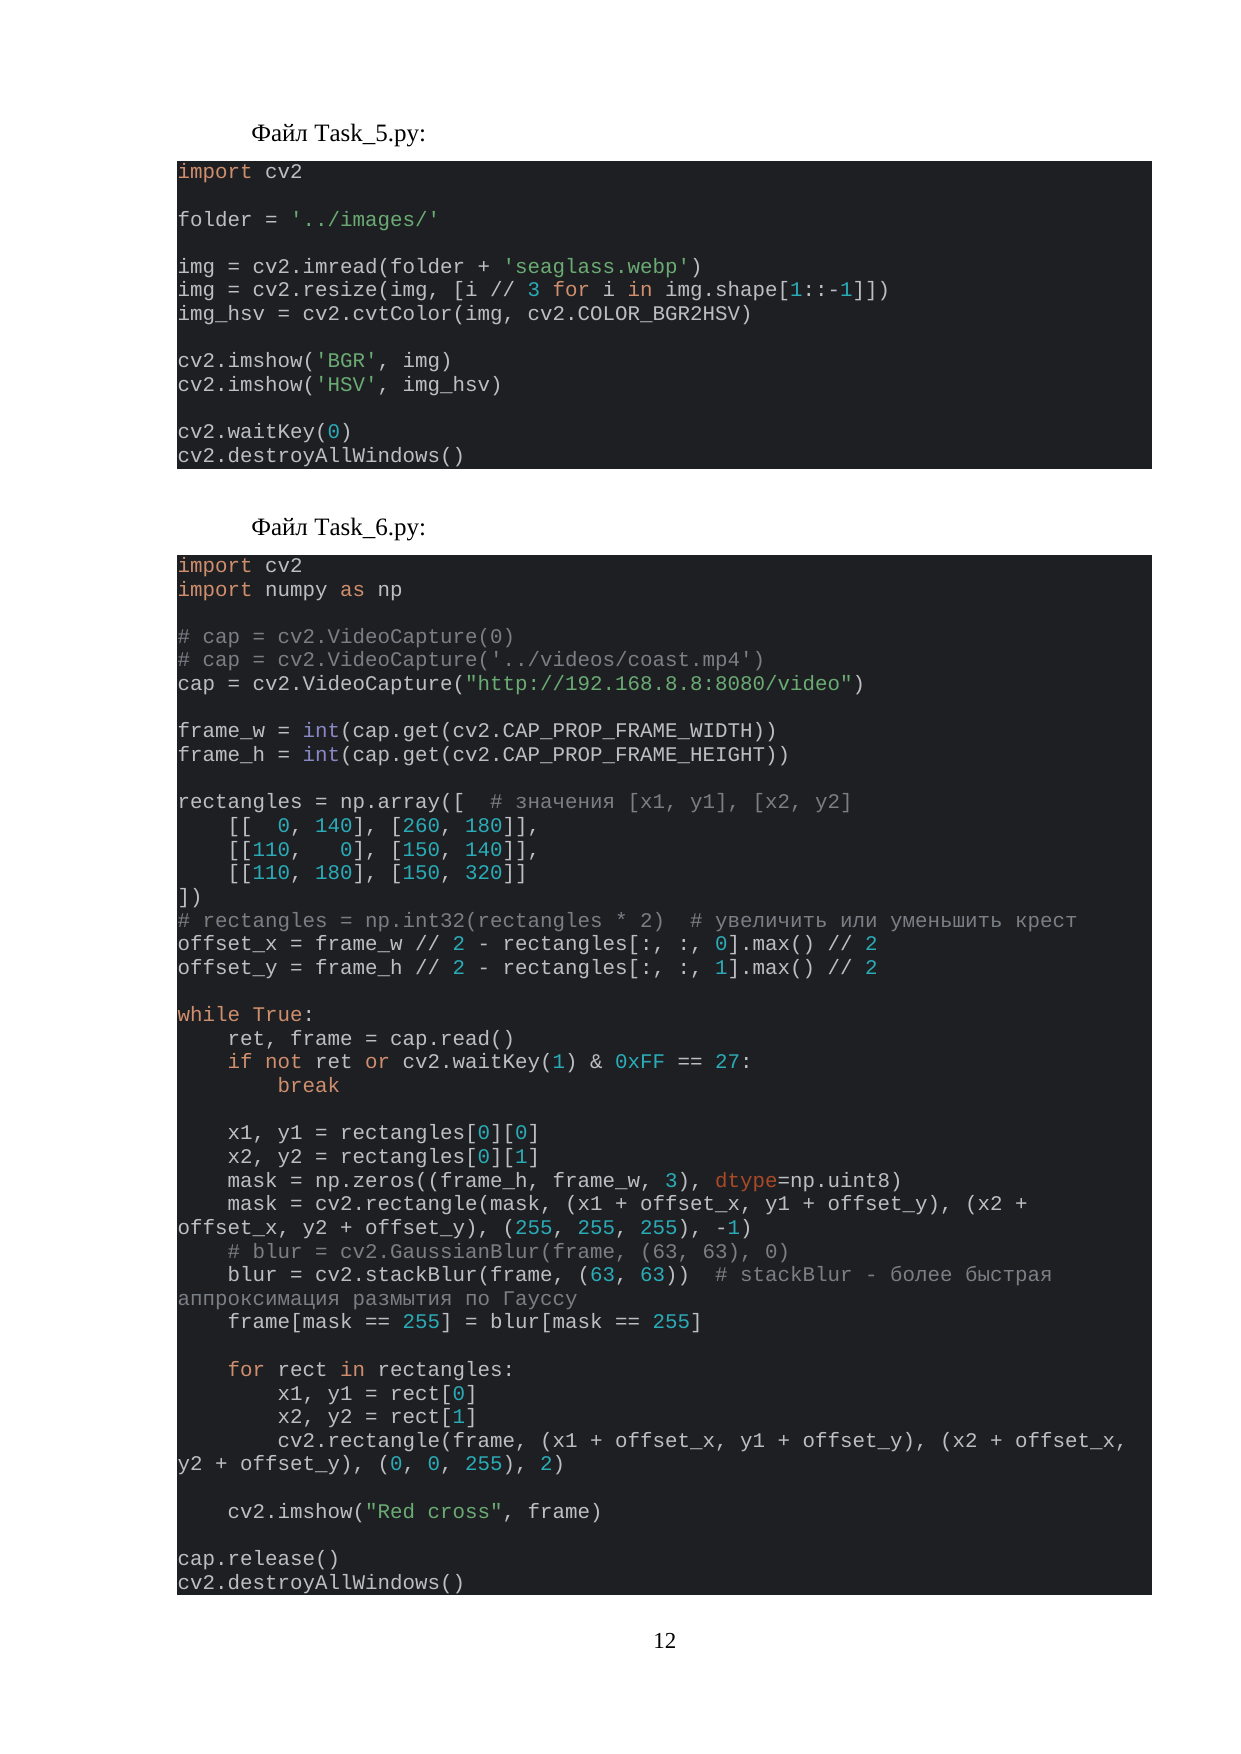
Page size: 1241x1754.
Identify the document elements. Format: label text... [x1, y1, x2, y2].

text Файл Task_6.py: [177, 512, 1152, 541]
text Файл Task_5.py: [177, 118, 1152, 147]
text import cv2 import numpy as np # cap = cv2.VideoCapture(0) # cap = cv2.VideoCapture('../videos/coast.mp4') cap = cv2.VideoCapture("http://192.168.8.8:8080/video") frame_w = int(cap.get(cv2.CAP_PROP_FRAME_WIDTH)) frame_h = int(cap.get(cv2.CAP_PROP_FRAME_HEIGHT)) rectangles = np.array([ # значения [x1, y1], [x2, y2] [[ 0, 140], [260, 180]], [[110, 0], [150, 140]], [[110, 180], [150, 320]] ]) # rectangles = np.int32(rectangles * 2) # увеличить или уменьшить крест offset_x = frame_w // 2 - rectangles[:, :, 0].max() // 2 offset_y = frame_h // 2 - rectangles[:, :, 1].max() // 2 while True: ret, frame = cap.read() if not ret or cv2.waitKey(1) & 0xFF == 27: break x1, y1 = rectangles[0][0] x2, y2 = rectangles[0][1] mask = np.zeros((frame_h, frame_w, 3), dtype=np.uint8) mask = cv2.rectangle(mask, (x1 + offset_x, y1 + offset_y), (x2 + offset_x, y2 + offset_y), (255, 255, 255), -1) # blur = cv2.GaussianBlur(frame, (63, 63), 0) blur = cv2.stackBlur(frame, (63, 63)) # stackBlur - более быстрая аппроксимация размытия по Гауссу frame[mask == 255] = blur[mask == 255] for rect in rectangles: x1, y1 = rect[0] x2, y2 = rect[1] cv2.rectangle(frame, (x1 + offset_x, y1 + offset_y), (x2 + offset_x, y2 + offset_y), (0, 0, 255), 2) cv2.imshow("Red cross", frame) cap.release() cv2.destroyAllWindows() [177, 555, 1152, 1595]
text import cv2 folder = '../images/' img = cv2.imread(folder + 'seaglass.webp') img = cv2.resize(img, [i // 3 for i in img.shape[1::-1]]) img_hsv = cv2.cvtColor(img, cv2.COLOR_BGR2HSV) cv2.imshow('BGR', img) cv2.imshow('HSV', img_hsv) cv2.waitKey(0) cv2.destroyAllWindows() [177, 161, 1152, 469]
